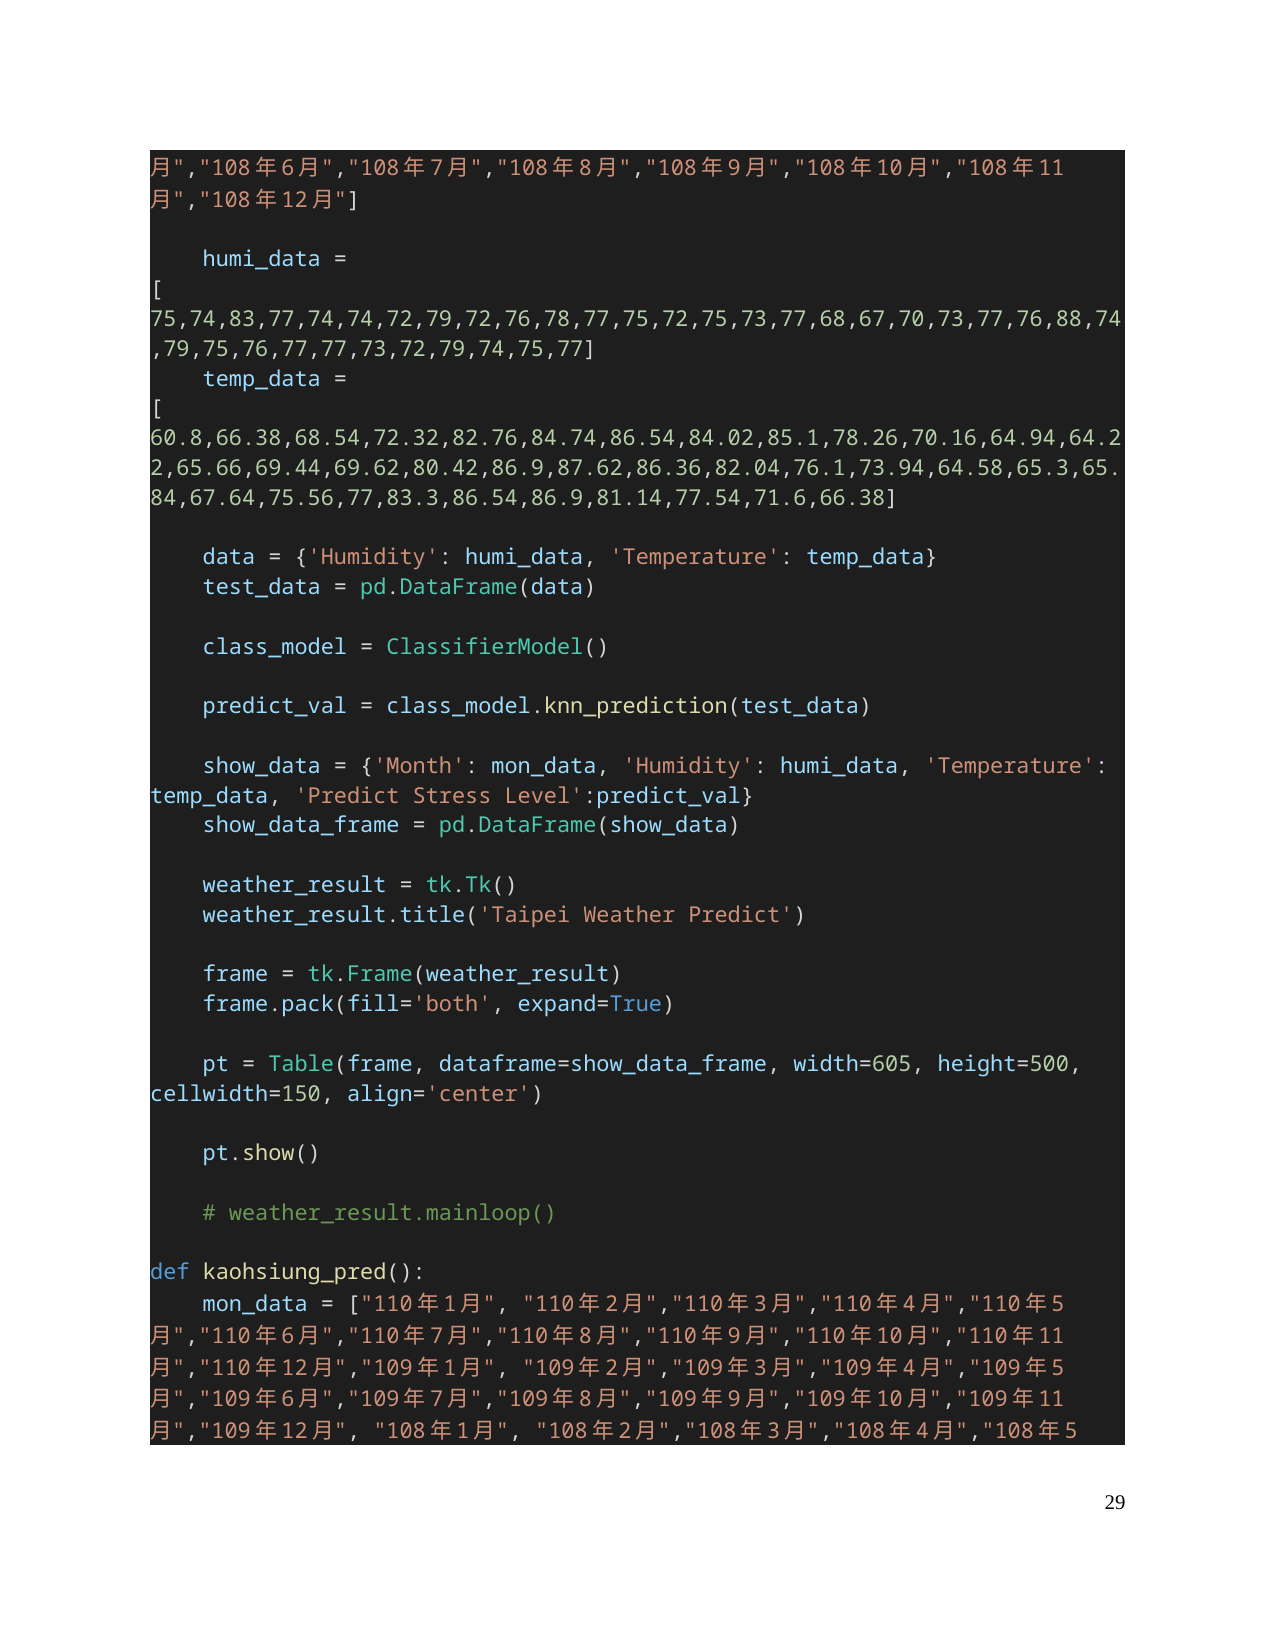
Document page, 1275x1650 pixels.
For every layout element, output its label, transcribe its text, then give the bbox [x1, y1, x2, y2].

text test_data = pd.DataFrame(data) [150, 571, 1125, 601]
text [150, 150, 1125, 213]
text show_data = {'Month': mon_data, 'Humidity': humi_data, 'Temperature': temp_data, 'Predict Stress Level':predict_val} [150, 750, 1125, 809]
text # weather_result.mainloop() [150, 1197, 1125, 1226]
text temp_data = [60.8,66.38,68.54,72.32,82.76,84.74,86.54,84.02,85.1,78.26,70.16,64.94,64.22,65.66,69.44,69.62,80.42,86.9,87.62,86.36,82.04,76.1,73.94,64.58,65.3,65.84,67.64,75.56,77,83.3,86.54,86.9,81.14,77.54,71.6,66.38] [150, 362, 1125, 511]
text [150, 1286, 1125, 1445]
text weather_result = tk.Tk() [150, 869, 1125, 899]
text show_data_frame = pd.DataFrame(show_data) [150, 809, 1125, 839]
text frame = tk.Frame(weather_result) [150, 958, 1125, 988]
text weather_result.title('Taipei Weather Predict') [150, 899, 1125, 928]
text humi_data = [75,74,83,77,74,74,72,79,72,76,78,77,75,72,75,73,77,68,67,70,73,77,76,88,74,79,75,76,77,77,73,72,79,74,75,77] [150, 243, 1125, 362]
text def kaohsiung_pred(): [150, 1256, 1125, 1286]
text frame.pack(fill='both', expand=True) [150, 988, 1125, 1018]
text class_model = ClassifierModel() [150, 631, 1125, 660]
text pt = Table(frame, dataframe=show_data_frame, width=605, height=500, cellwidth=150, align='center') [150, 1048, 1125, 1107]
text predict_val = class_model.knn_prediction(test_data) [150, 690, 1125, 720]
text data = {'Humidity': humi_data, 'Temperature': temp_data} [150, 541, 1125, 571]
text pt.show() [150, 1137, 1125, 1167]
